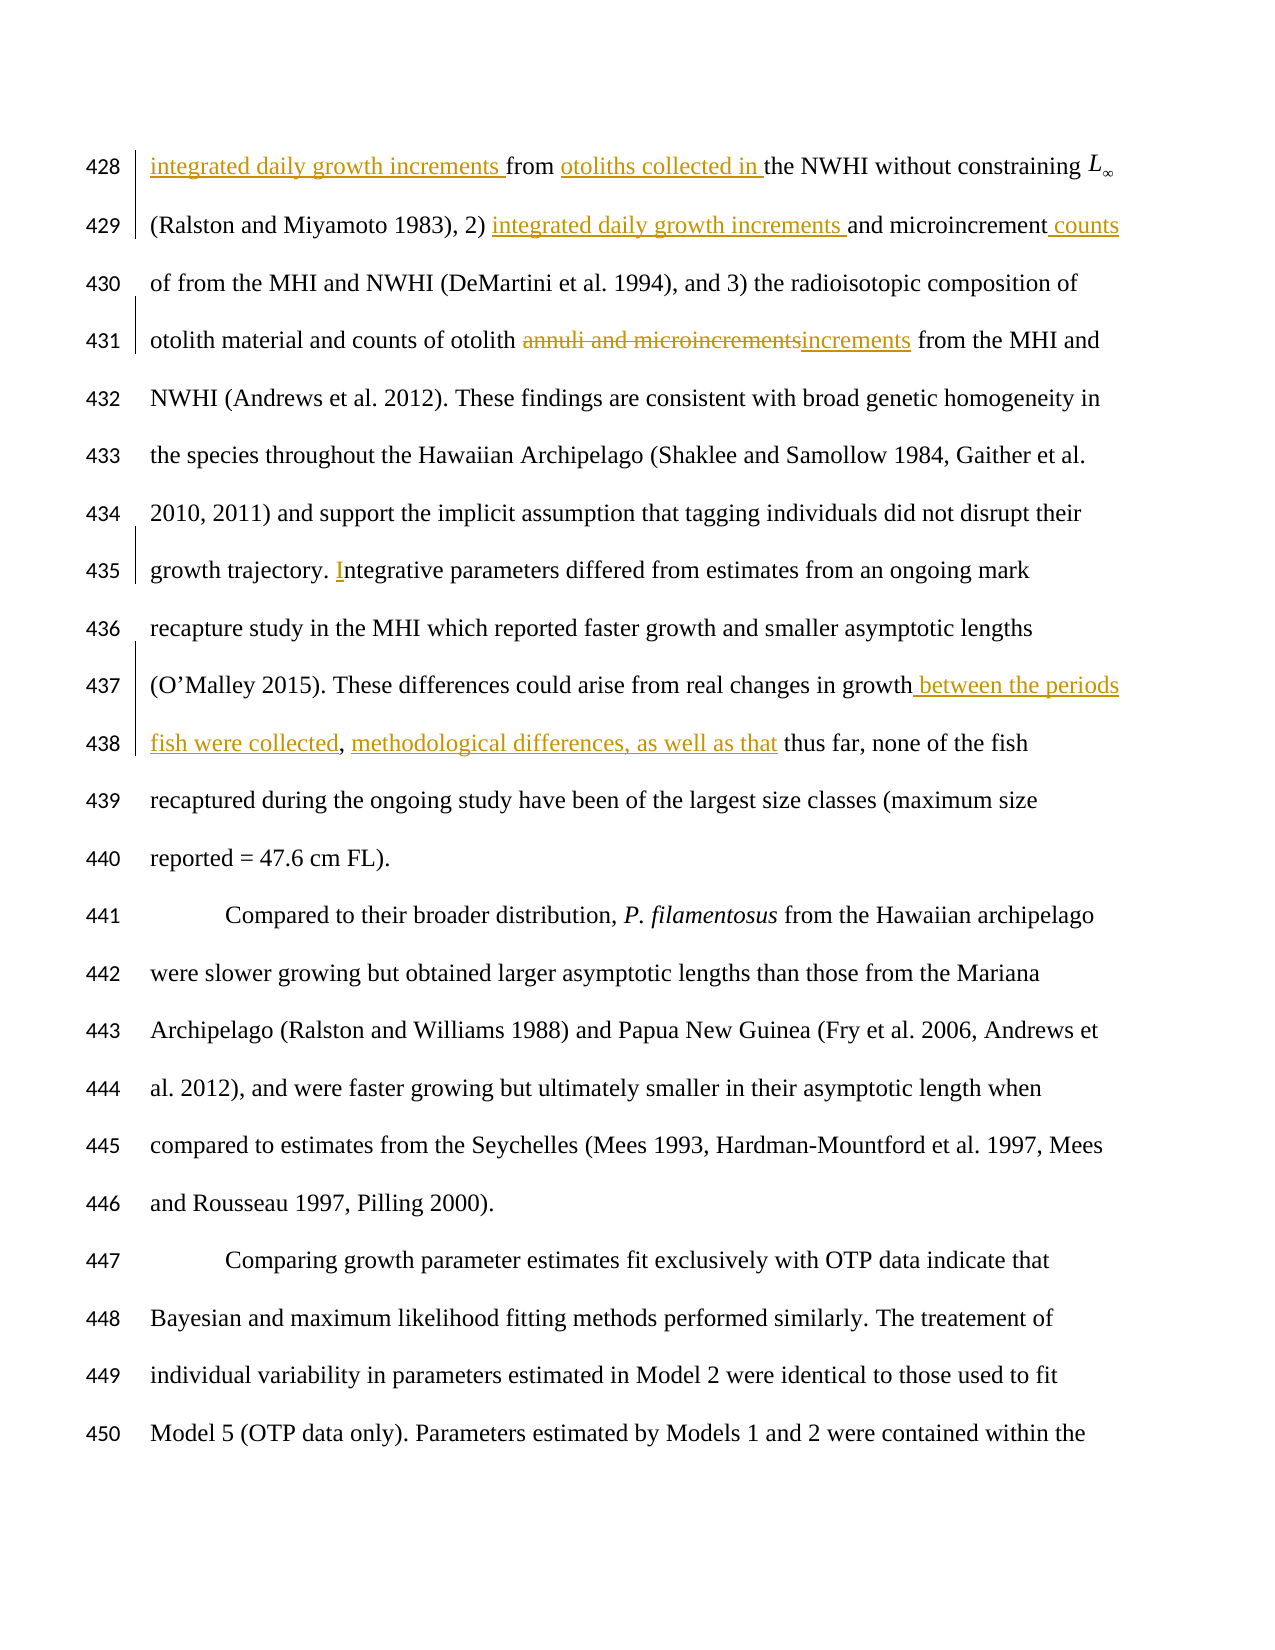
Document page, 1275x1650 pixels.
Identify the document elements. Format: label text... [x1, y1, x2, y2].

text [150, 150, 1125, 871]
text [150, 1245, 1125, 1446]
text Compared to their broader distribution, P. filamentosus from the Hawaiian archipelago were slower growing but obtained larger asymptotic lengths than those from the Mariana Archipelago (Ralston and Williams 1988) and Papua New Guinea (Fry et al. 2006, Andrews et al. 2012), and were faster growing but ultimately smaller in their asymptotic length when compared to estimates from the Seychelles (Mees 1993, Hardman-Mountford et al. 1997, Mees and Rousseau 1997, Pilling 2000). [150, 900, 1125, 1216]
